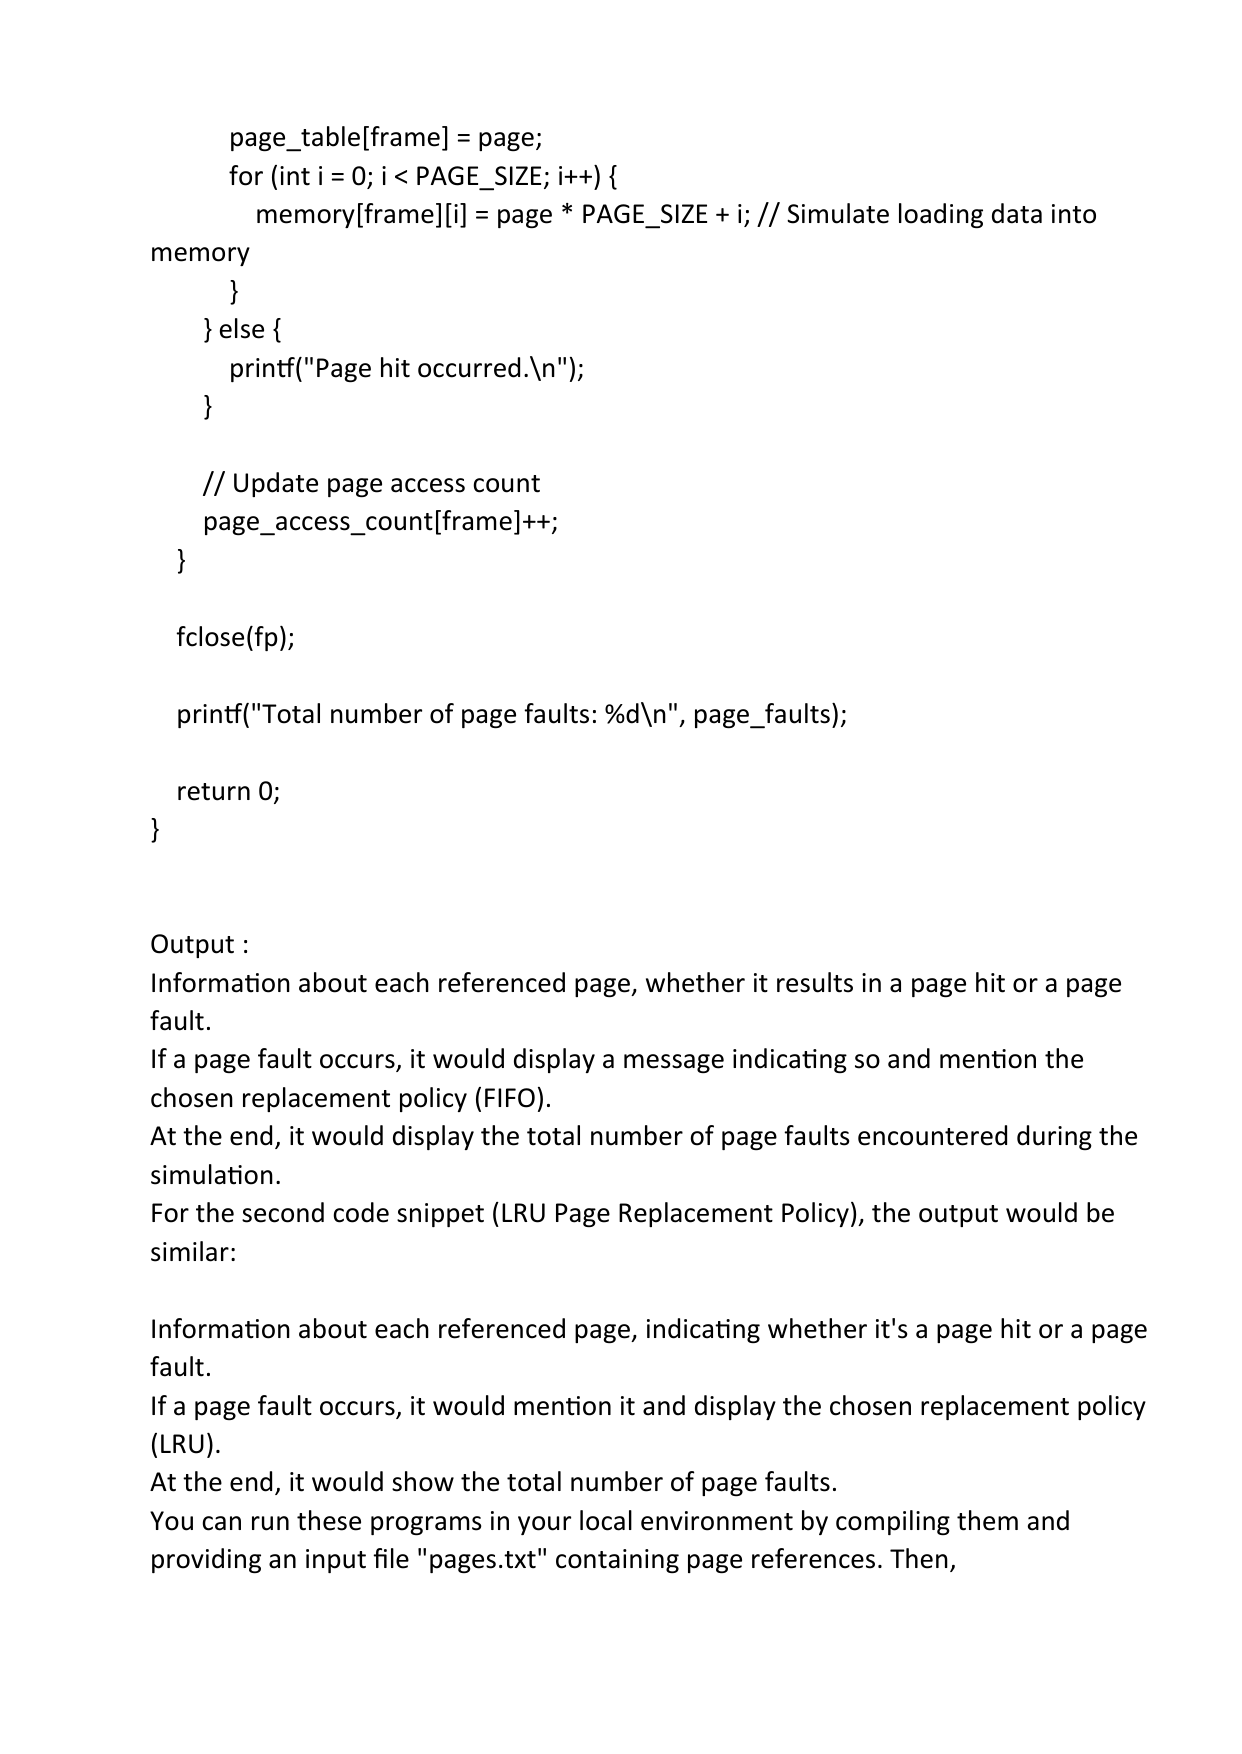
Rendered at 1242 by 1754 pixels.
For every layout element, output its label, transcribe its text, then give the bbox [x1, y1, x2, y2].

text printf("Page hit occurred.\n"); [150, 349, 1153, 384]
text Output : [150, 925, 1153, 961]
text } [150, 387, 1153, 423]
text return 0; [150, 772, 1153, 807]
text At the end, it would show the total number of page faults. [150, 1463, 1153, 1499]
text Information about each referenced page, whether it results in a page hit or a page fault. [150, 964, 1153, 1038]
text // Update page access count [150, 464, 1153, 500]
text memory[frame][i] = page * PAGE_SIZE + i; // Simulate loading data into memory [150, 195, 1153, 269]
text If a page fault occurs, it would mention it and display the chosen replacement policy (LRU). [150, 1387, 1153, 1461]
text } [150, 541, 1153, 577]
text } [150, 272, 1153, 307]
text If a page fault occurs, it would display a message indicating so and mention the chosen replacement policy (FIFO). [150, 1041, 1153, 1115]
text Information about each referenced page, indicating whether it's a page hit or a page fault. [150, 1310, 1153, 1384]
text } [150, 810, 1153, 846]
text page_access_count[frame]++; [150, 502, 1153, 538]
text You can run these programs in your local environment by compiling them and providing an input file "pages.txt" containing page references. Then, [150, 1502, 1153, 1576]
text For the second code snippet (LRU Page Replacement Policy), the output would be similar: [150, 1194, 1153, 1268]
text page_table[frame] = page; [150, 118, 1153, 154]
text for (int i = 0; i < PAGE_SIZE; i++) { [150, 157, 1153, 192]
text At the end, it would display the total number of page faults encountered during the simulation. [150, 1117, 1153, 1192]
text printf("Total number of page faults: %d\n", page_faults); [150, 695, 1153, 730]
text } else { [150, 310, 1153, 346]
text fclose(fp); [150, 618, 1153, 653]
